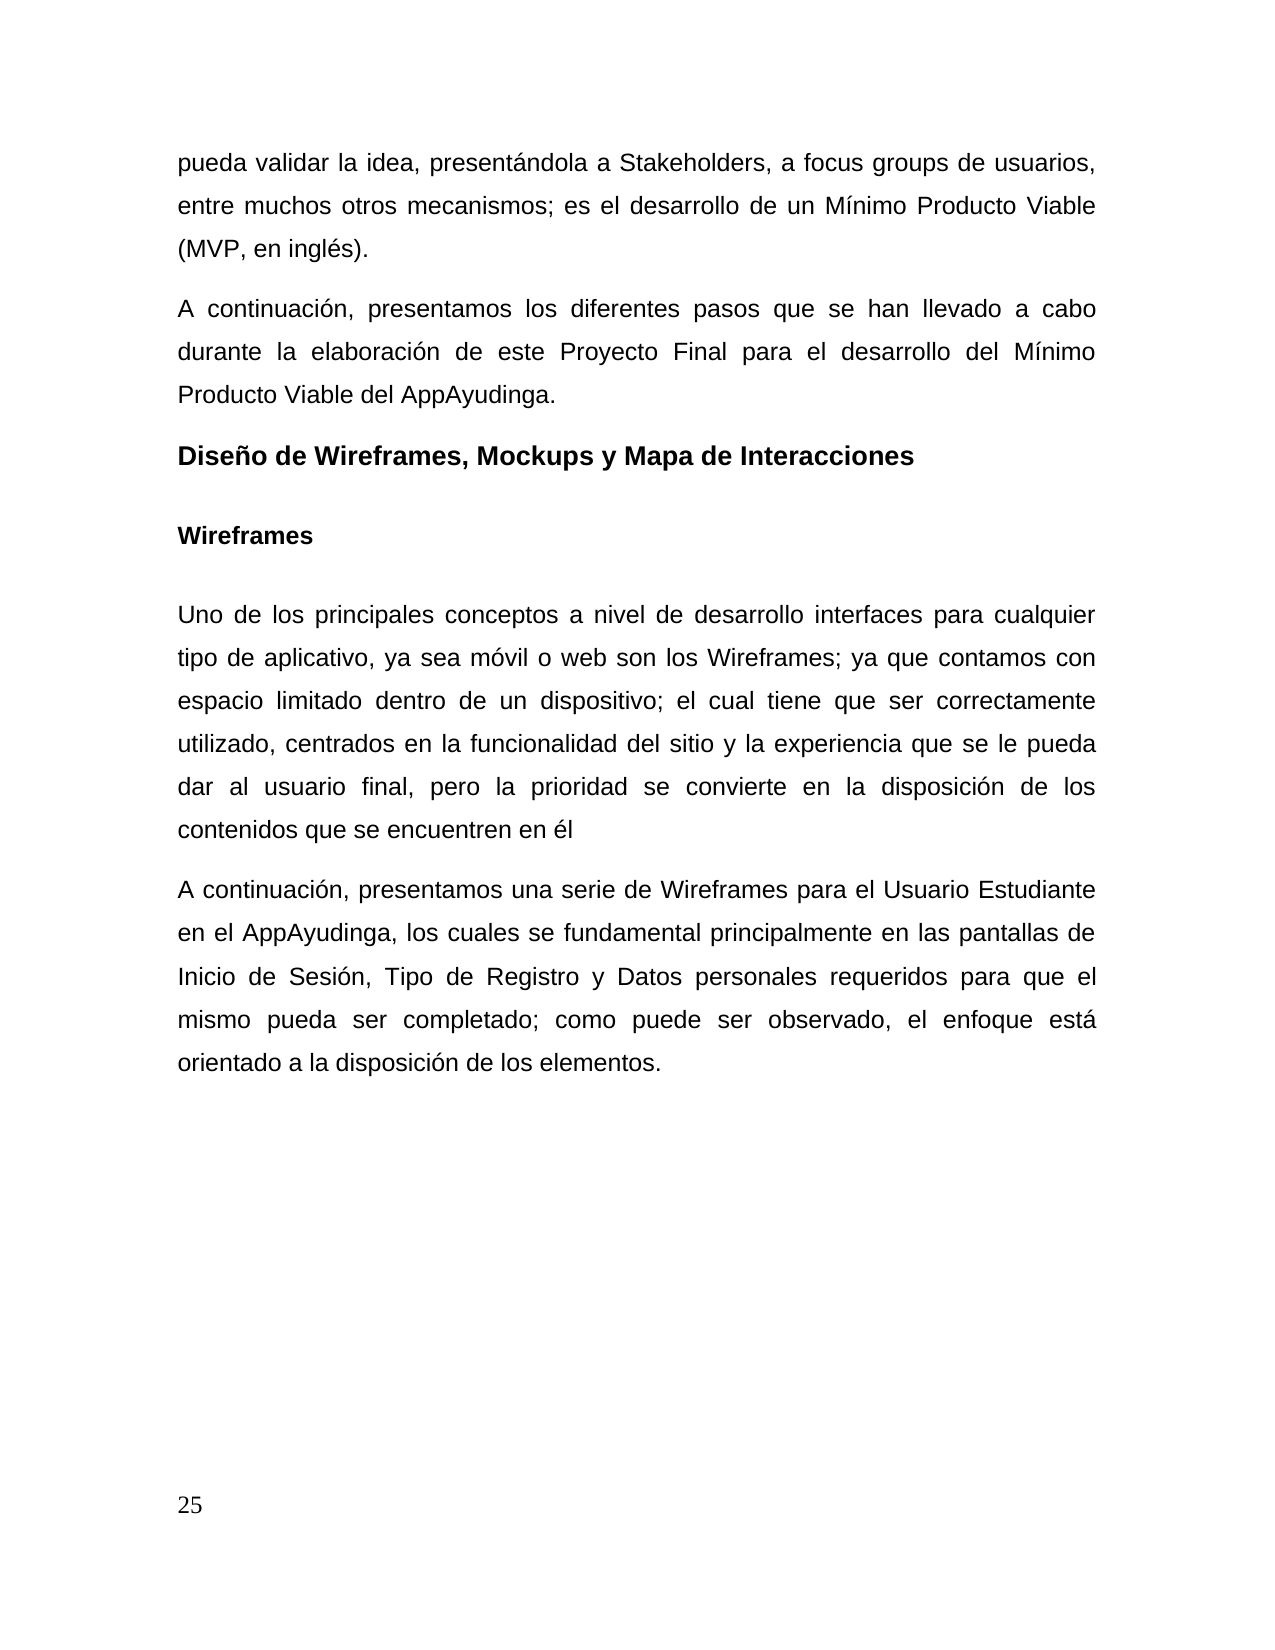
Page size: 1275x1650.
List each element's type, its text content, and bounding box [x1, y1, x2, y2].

text A continuación, presentamos una serie de Wireframes para el Usuario Estudiante en el AppAyudinga, los cuales se fundamental principalmente en las pantallas de Inicio de Sesión, Tipo de Registro y Datos personales requeridos para que el mismo pueda ser completado; como puede ser observado, el enfoque está orientado a la disposición de los elementos. [177, 875, 1098, 1077]
text Uno de los principales conceptos a nivel de desarrollo interfaces para cualquier tipo de aplicativo, ya sea móvil o web son los Wireframes; ya que contamos con espacio limitado dentro de un dispositivo; el cual tiene que ser correctamente utilizado, centrados en la funcionalidad del sitio y la experiencia que se le pueda dar al usuario final, pero la prioridad se convierte en la disposición de los contenidos que se encuentren en él [177, 600, 1098, 844]
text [177, 148, 1098, 263]
text A continuación, presentamos los diferentes pasos que se han llevado a cabo durante la elaboración de este Proyecto Final para el desarrollo del Mínimo Producto Viable del AppAyudinga. [177, 294, 1098, 409]
subtitle Diseño de Wireframes, Mockups y Mapa de Interacciones [177, 440, 1098, 471]
subtitle Wireframes [177, 521, 1098, 550]
